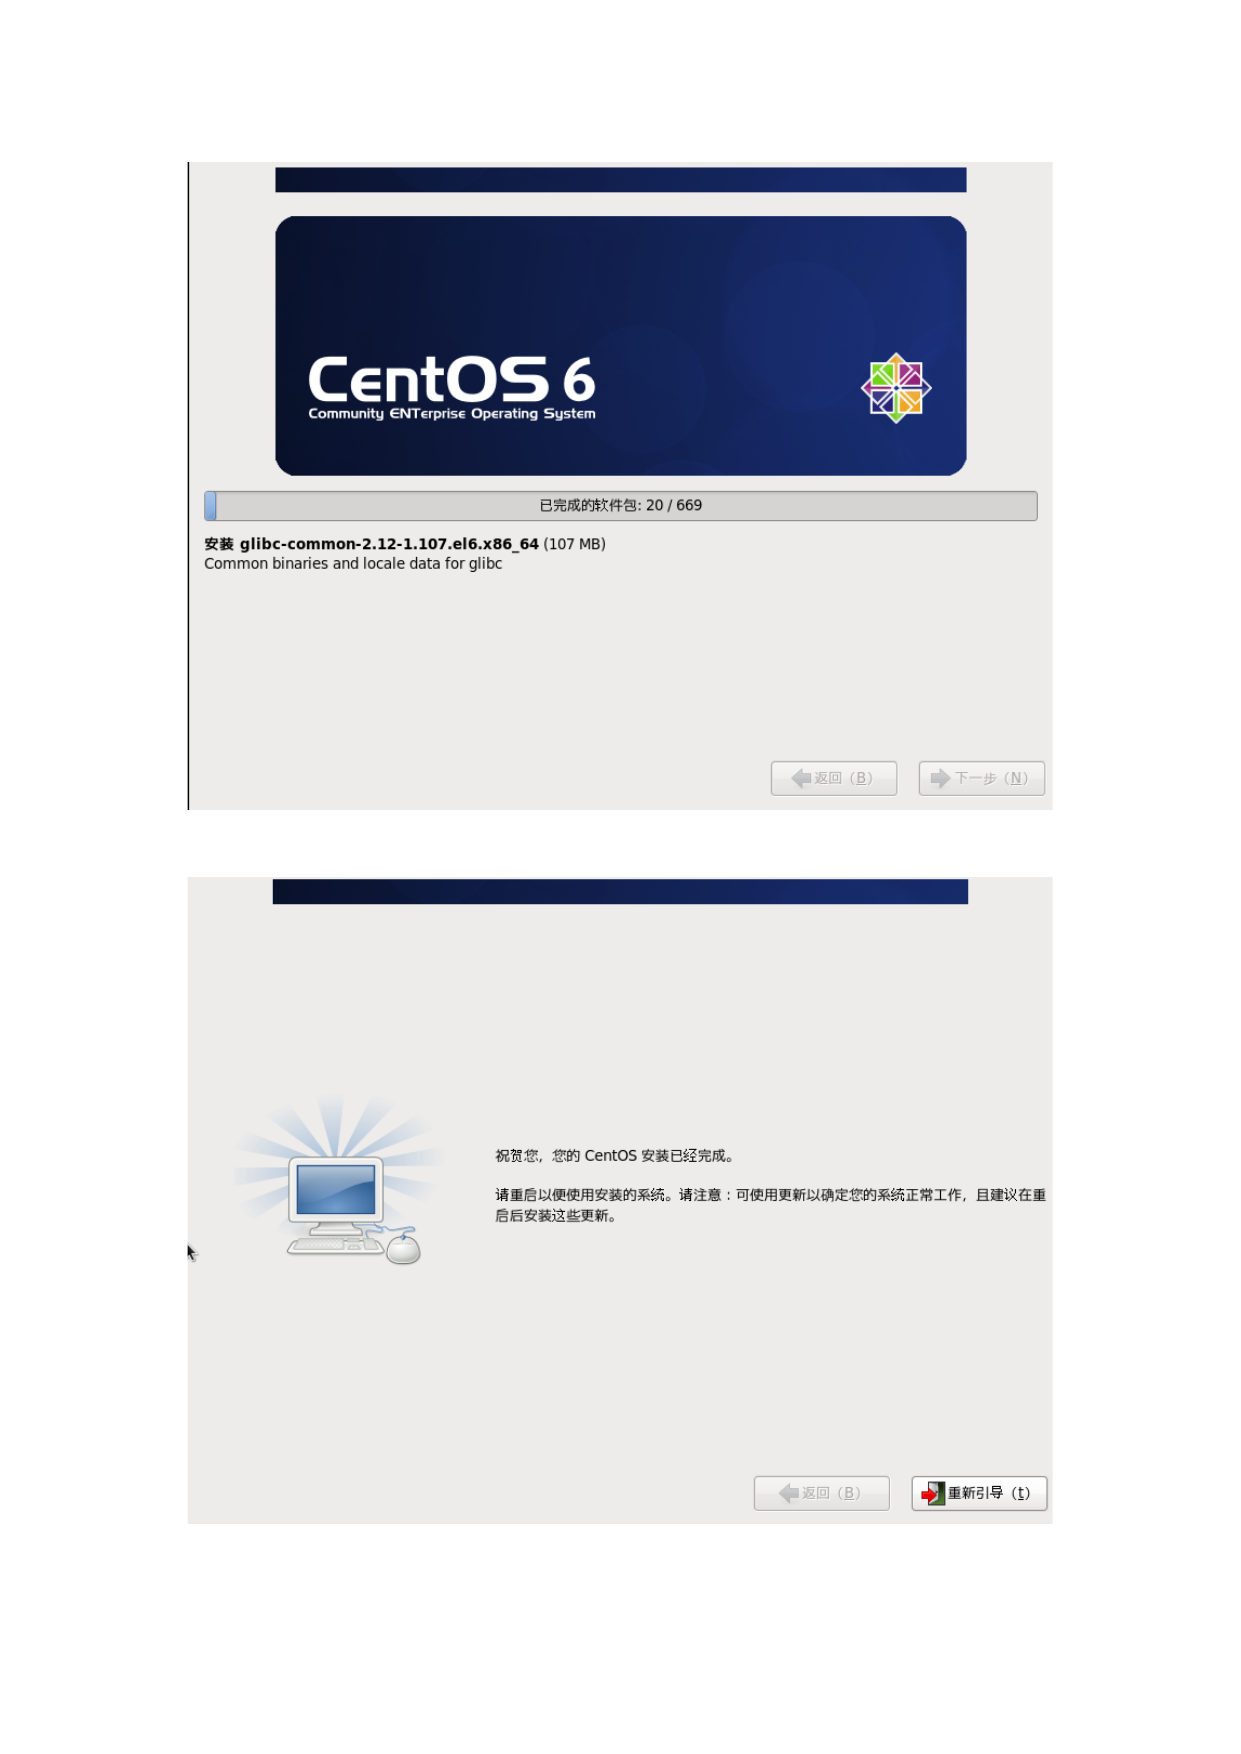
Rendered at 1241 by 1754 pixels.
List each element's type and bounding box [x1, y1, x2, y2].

picture [187, 162, 1053, 810]
picture [187, 877, 1053, 1524]
